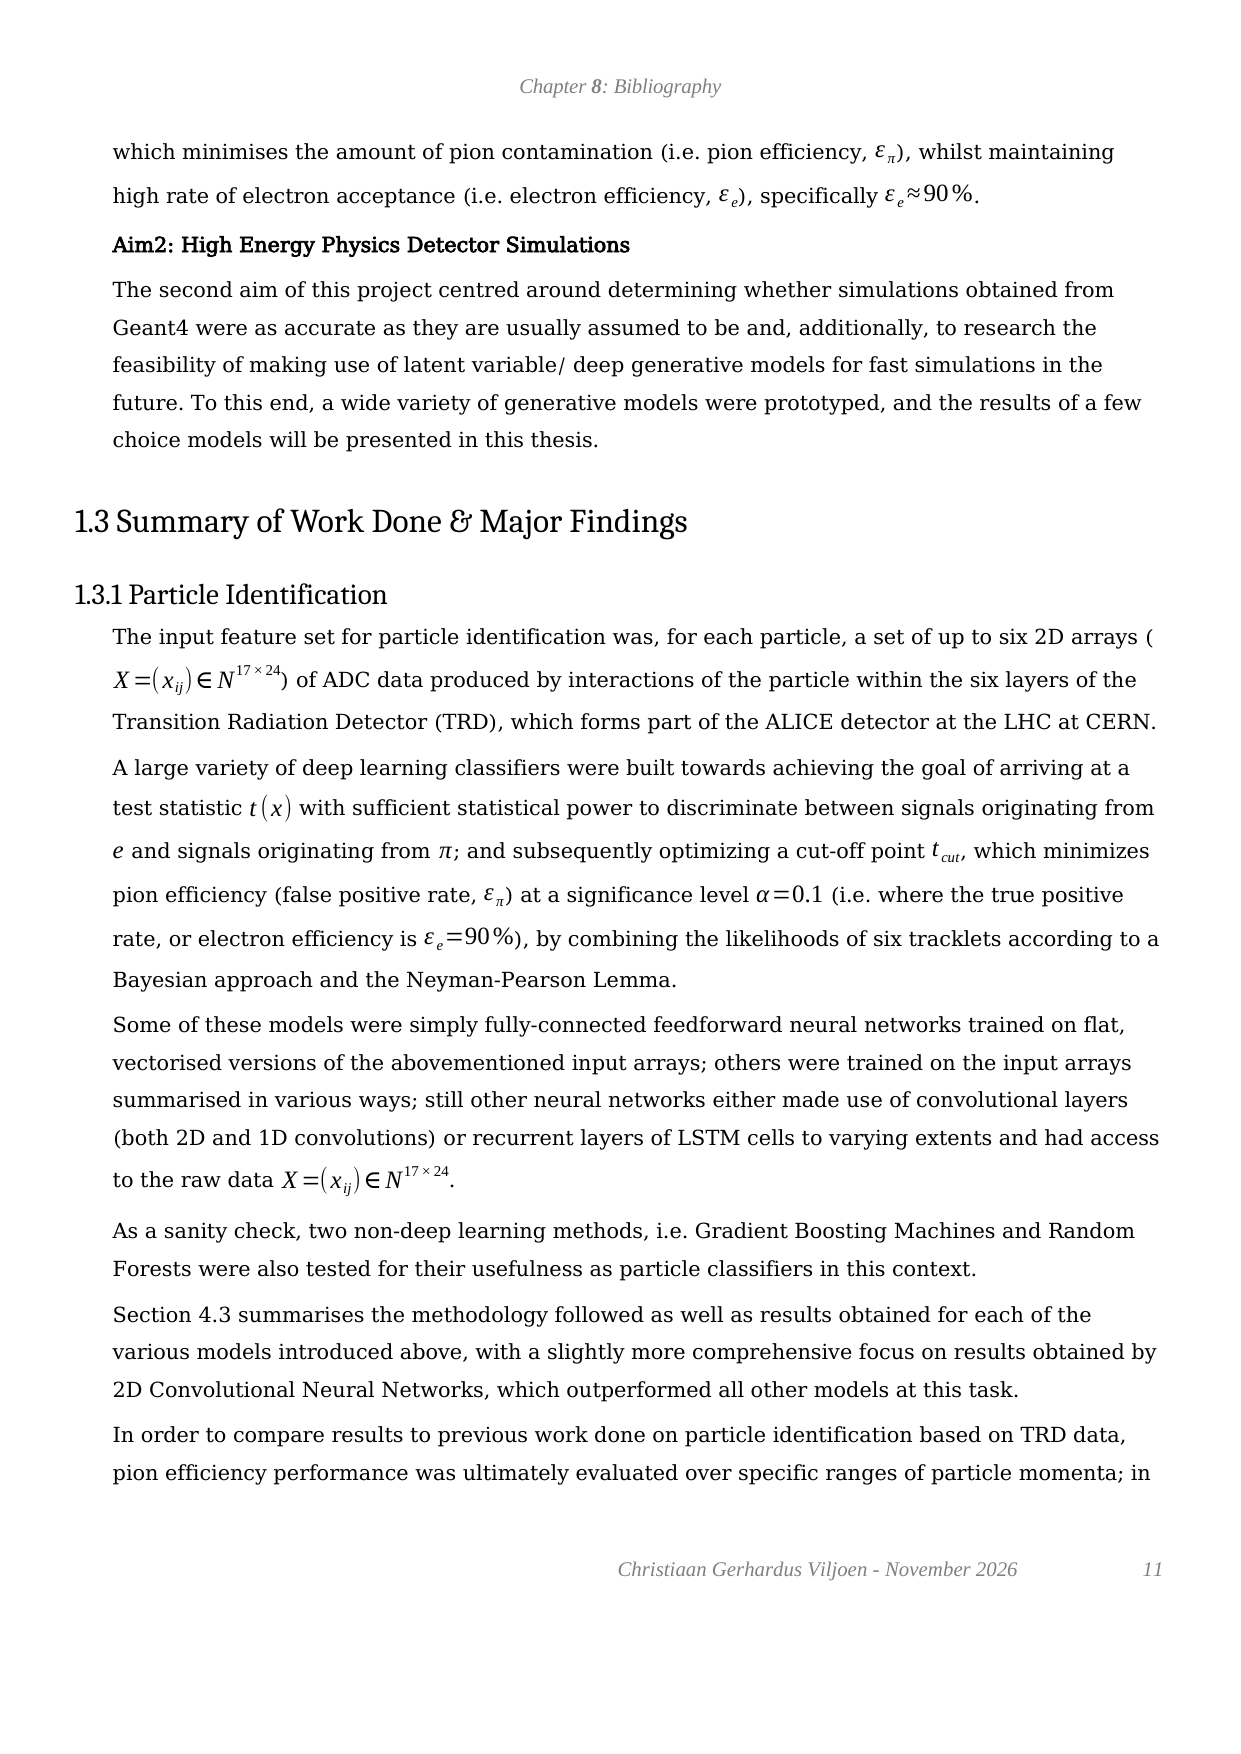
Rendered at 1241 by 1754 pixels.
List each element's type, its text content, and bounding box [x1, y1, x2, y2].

text As a sanity check, two non-deep learning methods, i.e. Gradient Boosting Machines and Random Forests were also tested for their usefulness as particle classifiers in this context. [112, 1218, 1165, 1281]
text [112, 135, 1165, 211]
text A large variety of deep learning classifiers were built towards achieving the goal of arriving at a test statistic with sufficient statistical power to discriminate between signals originating from and signals originating from ; and subsequently optimizing a cut-off point , which minimizes pion efficiency (false positive rate, ) at a significance level (i.e. where the true positive rate, or electron efficiency is ), by combining the likelihoods of six tracklets according to a Bayesian approach and the Neyman-Pearson Lemma. [112, 755, 1165, 991]
text The second aim of this project centred around determining whether simulations obtained from Geant4 were as accurate as they are usually assumed to be and, additionally, to research the feasibility of making use of latent variable/ deep generative models for fast simulations in the future. To this end, a wide variety of generative models were prototyped, and the results of a few choice models will be presented in this thesis. [112, 277, 1165, 452]
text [112, 1422, 1165, 1485]
text The input feature set for particle identification was, for each particle, a set of up to six 2D arrays () of ADC data produced by interactions of the particle within the six layers of the Transition Radiation Detector (TRD), which forms part of the ALICE detector at the LHC at CERN. [112, 624, 1165, 734]
text Aim2: High Energy Physics Detector Simulations [112, 231, 1165, 256]
text Some of these models were simply fully-connected feedforward neural networks trained on flat, vectorised versions of the abovementioned input arrays; others were trained on the input arrays summarised in various ways; still other neural networks either made use of convolutional layers (both 2D and 1D convolutions) or recurrent layers of LSTM cells to varying extents and had access to the raw data . [112, 1012, 1165, 1197]
subtitle Summary of Work Done & Major Findings [75, 502, 1165, 541]
text Section 4.3 summarises the methodology followed as well as results obtained for each of the various models introduced above, with a slightly more comprehensive focus on results obtained by 2D Convolutional Neural Networks, which outperformed all other models at this task. [112, 1301, 1165, 1401]
subtitle Particle Identification [75, 578, 1165, 612]
